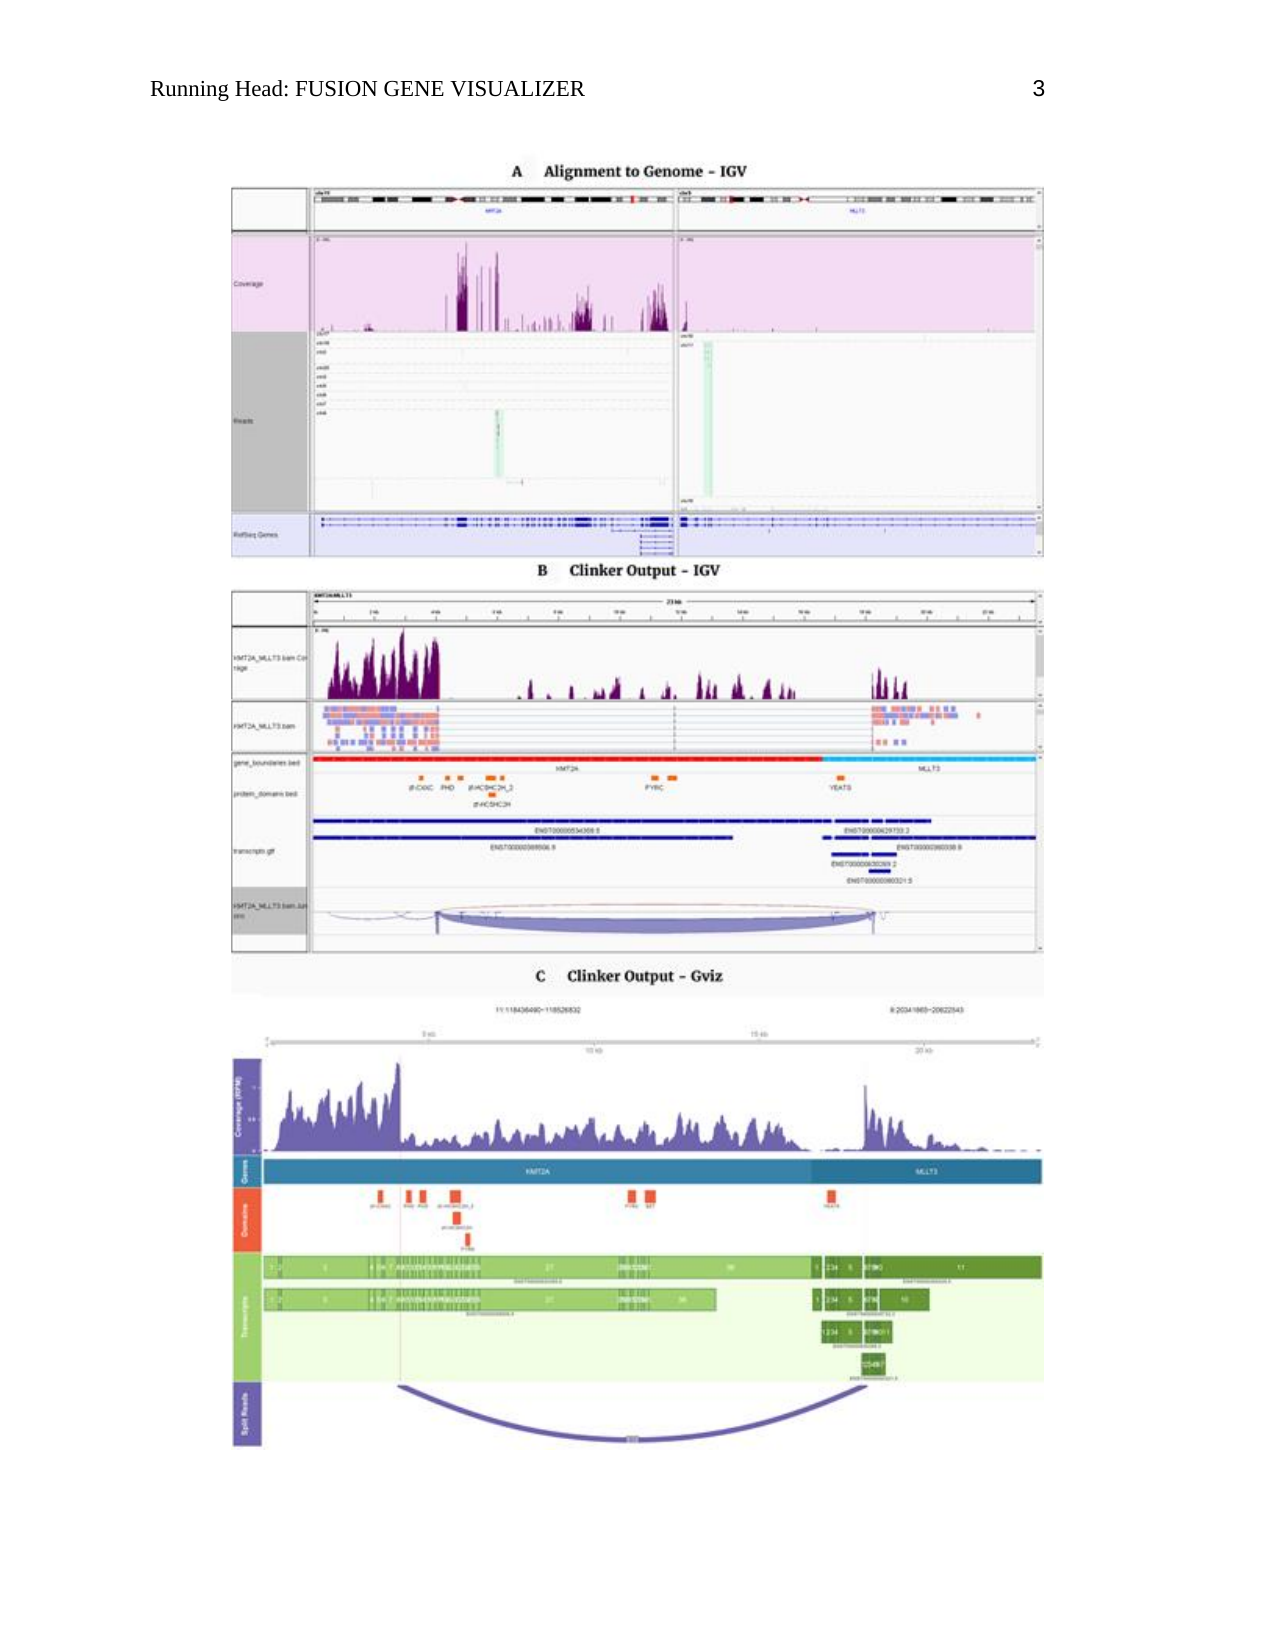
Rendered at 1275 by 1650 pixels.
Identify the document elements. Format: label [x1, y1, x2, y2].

picture [231, 150, 1044, 1450]
